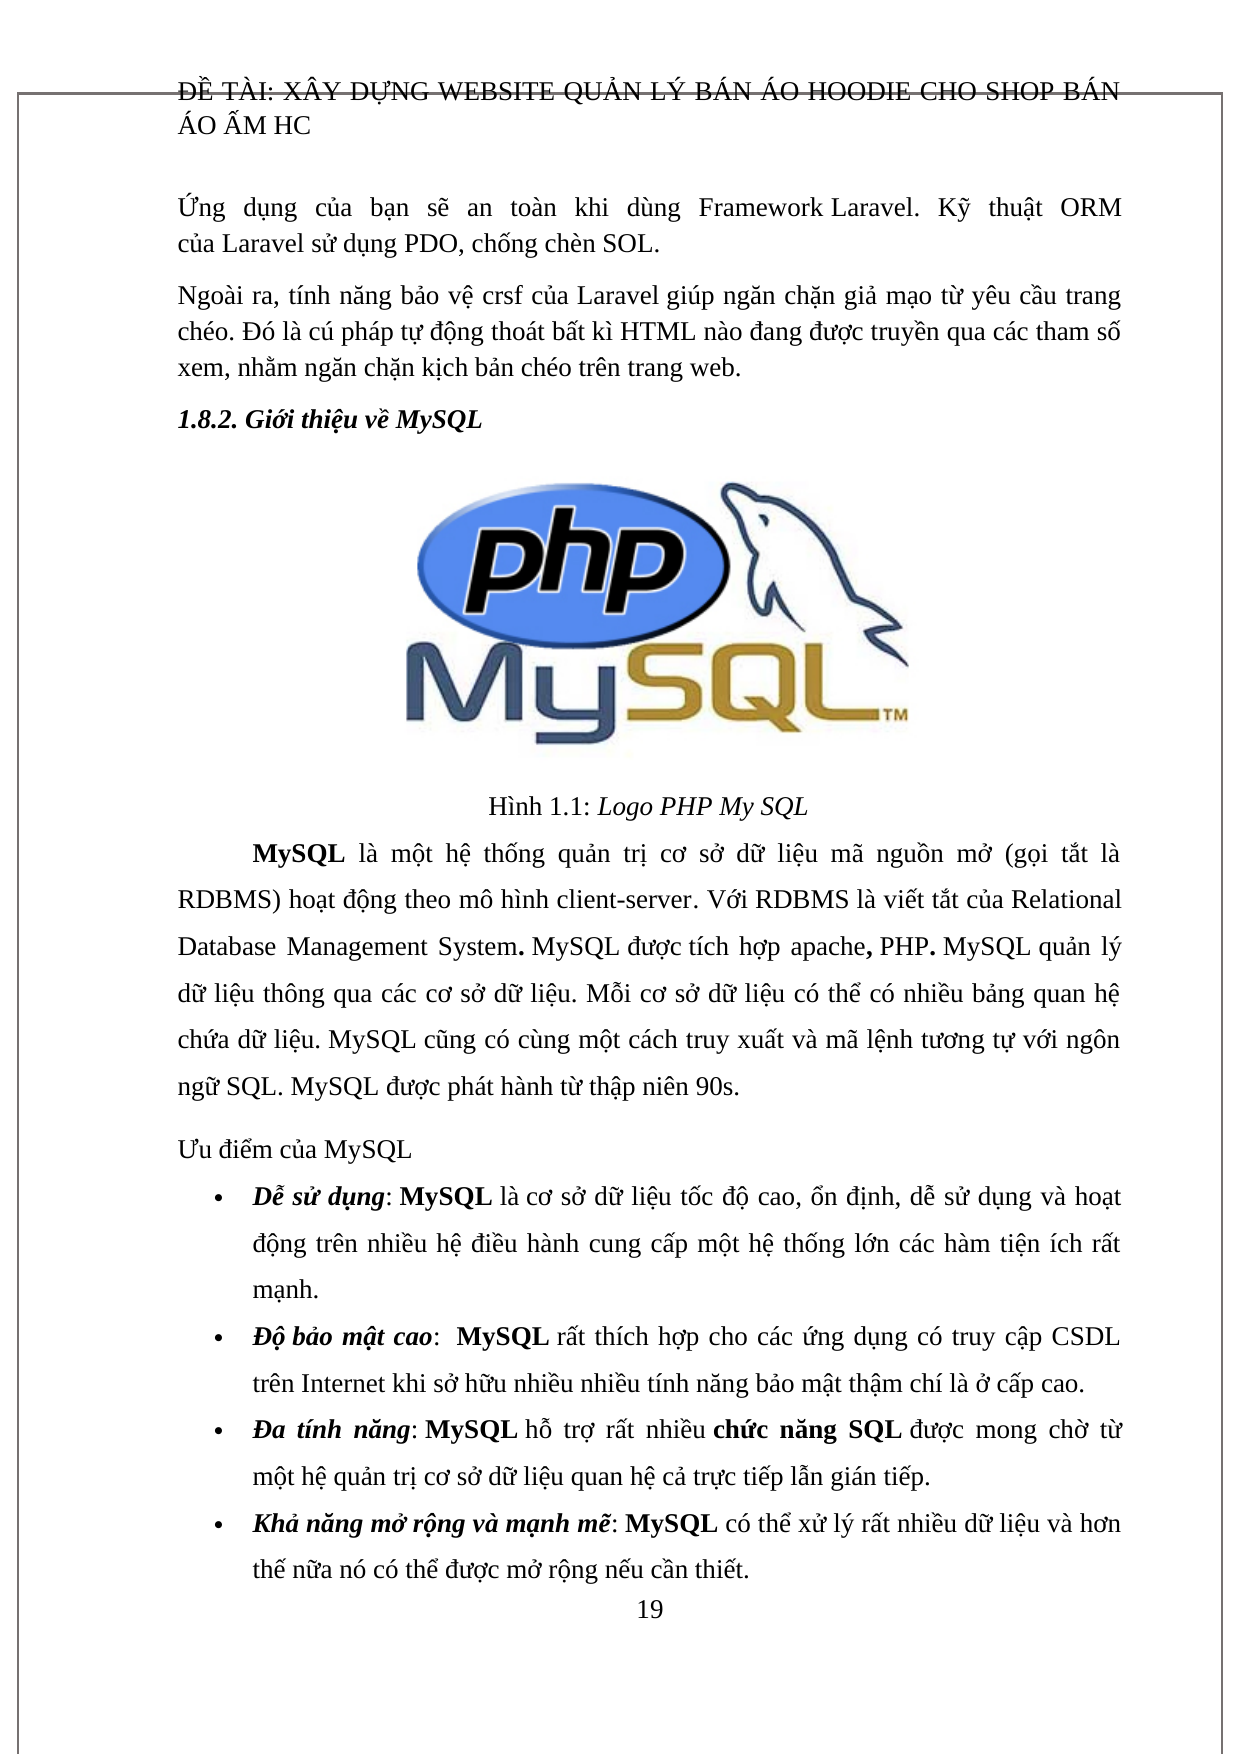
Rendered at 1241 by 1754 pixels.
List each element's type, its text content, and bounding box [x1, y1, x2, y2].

text Giới thiệu về MySQL [177, 403, 1122, 434]
text Ứng dụng của bạn sẽ an toàn khi dùng Framework Laravel. Kỹ thuật ORM của Laravel sử dụng PDO, chống chèn SOL. [177, 191, 1122, 258]
subtitle Ưu điểm của MySQL [177, 1133, 1122, 1165]
text Ngoài ra, tính năng bảo vệ crsf của Laravel giúp ngăn chặn giả mạo từ yêu cầu trang chéo. Đó là cú pháp tự động thoát bất kì HTML nào đang được truyền qua các tham số xem, nhằm ngăn chặn kịch bản chéo trên trang web. [177, 279, 1122, 382]
list Độ bảo mật cao: MySQL rất thích hợp cho các ứng dụng có truy cập CSDL trên Internet khi sở hữu nhiều nhiều tính năng bảo mật thậm chí là ở cấp cao. [215, 1320, 1122, 1398]
text MySQL là một hệ thống quản trị cơ sở dữ liệu mã nguồn mở (gọi tắt là RDBMS) hoạt động theo mô hình client-server. Với RDBMS là viết tắt của Relational Database Management System. MySQL được tích hợp apache, PHP. MySQL quản lý dữ liệu thông qua các cơ sở dữ liệu. Mỗi cơ sở dữ liệu có thể có nhiều bảng quan hệ chứa dữ liệu. MySQL cũng có cùng một cách truy xuất và mã lệnh tương tự với ngôn ngữ SQL. MySQL được phát hành từ thập niên 90s. [177, 1008, 1122, 1101]
list Khả năng mở rộng và mạnh mẽ: MySQL có thể xử lý rất nhiều dữ liệu và hơn thế nữa nó có thể được mở rộng nếu cần thiết. [215, 1507, 1122, 1585]
list Dễ sử dụng: MySQL là cơ sở dữ liệu tốc độ cao, ổn định, dễ sử dụng và hoạt động trên nhiều hệ điều hành cung cấp một hệ thống lớn các hàm tiện ích rất mạnh. [215, 1180, 1122, 1305]
text MySQL là một hệ thống quản trị cơ sở dữ liệu mã nguồn mở (gọi tắt là RDBMS) hoạt động theo mô hình client-server. Với RDBMS là viết tắt của Relational Database Management System. MySQL được tích hợp apache, PHP. MySQL quản lý dữ liệu thông qua các cơ sở dữ liệu. Mỗi cơ sở dữ liệu có thể có nhiều bảng quan hệ chứa dữ liệu. MySQL cũng có cùng một cách truy xuất và mã lệnh tương tự với ngôn ngữ SQL. MySQL được phát hành từ thập niên 90s. [177, 837, 1122, 884]
text MySQL là một hệ thống quản trị cơ sở dữ liệu mã nguồn mở (gọi tắt là RDBMS) hoạt động theo mô hình client-server. Với RDBMS là viết tắt của Relational Database Management System. MySQL được tích hợp apache, PHP. MySQL quản lý dữ liệu thông qua các cơ sở dữ liệu. Mỗi cơ sở dữ liệu có thể có nhiều bảng quan hệ chứa dữ liệu. MySQL cũng có cùng một cách truy xuất và mã lệnh tương tự với ngôn ngữ SQL. MySQL được phát hành từ thập niên 90s. [177, 915, 1122, 977]
picture [305, 449, 995, 769]
list Đa tính năng: MySQL hỗ trợ rất nhiều chức năng SQL được mong chờ từ một hệ quản trị cơ sở dữ liệu quan hệ cả trực tiếp lẫn gián tiếp. [215, 1413, 1122, 1491]
text Logo PHP My SQL [177, 790, 1122, 821]
